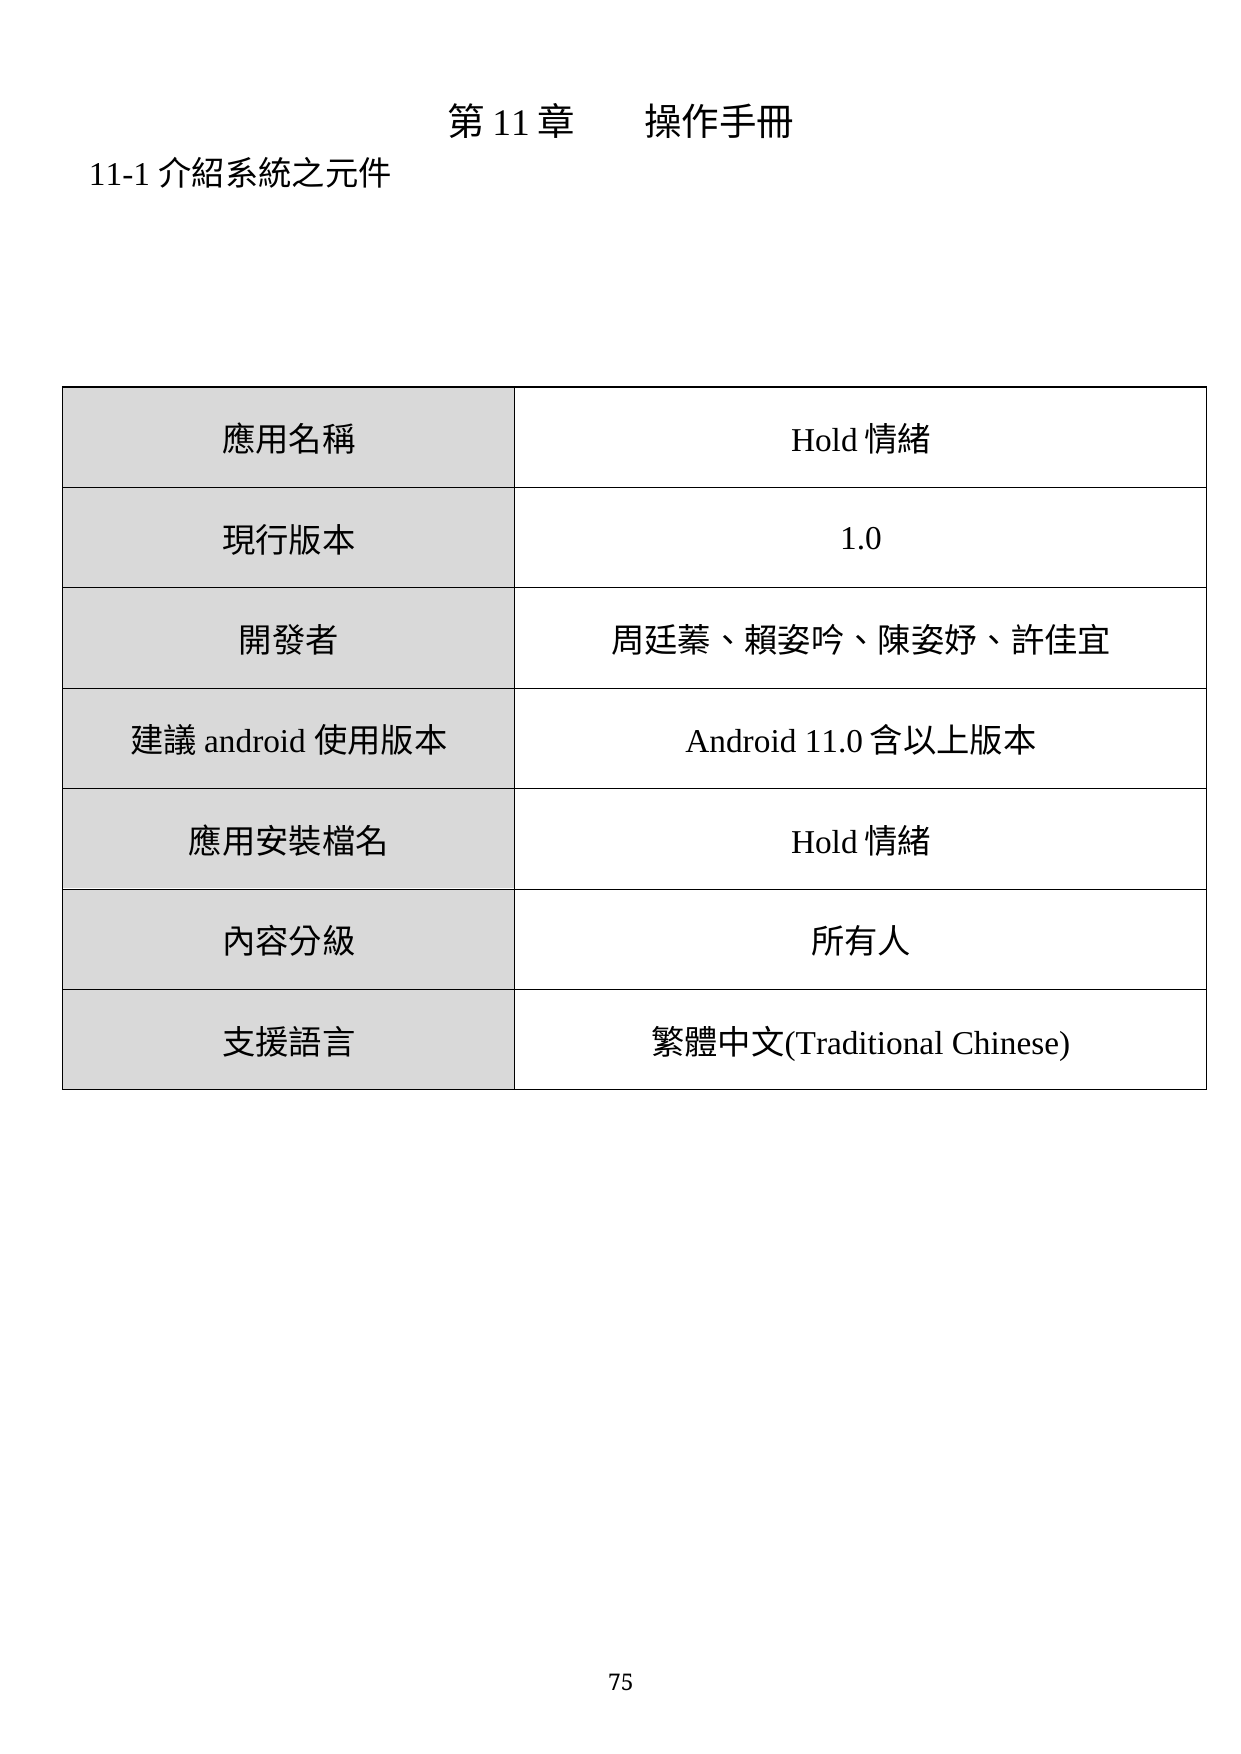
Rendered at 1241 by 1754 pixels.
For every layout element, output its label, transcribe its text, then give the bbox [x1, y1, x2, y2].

table_cell Hold情緒 [515, 789, 1206, 888]
table_header Hold情緒 [515, 388, 1206, 487]
table_cell 1.0 [515, 488, 1206, 587]
table_cell 開發者 [63, 588, 514, 688]
table_cell 支援語言 [63, 990, 514, 1089]
table_cell 現行版本 [63, 488, 514, 587]
table_cell 周廷蓁、賴姿吟、陳姿妤、許佳宜 [515, 588, 1206, 688]
subtitle 11-1 介紹系統之元件 [89, 146, 1207, 195]
table_cell Android 11.0含以上版本 [515, 689, 1206, 788]
table_cell 所有人 [515, 890, 1206, 989]
table_cell 建議 android 使用版本 [63, 689, 514, 788]
table_cell 應用安裝檔名 [63, 789, 514, 888]
table_cell 內容分級 [63, 890, 514, 989]
table_header 應用名稱 [63, 388, 514, 487]
subtitle 第11章 操作手冊 [90, 91, 1151, 146]
table_cell 繁體中文(Traditional Chinese) [515, 990, 1206, 1089]
